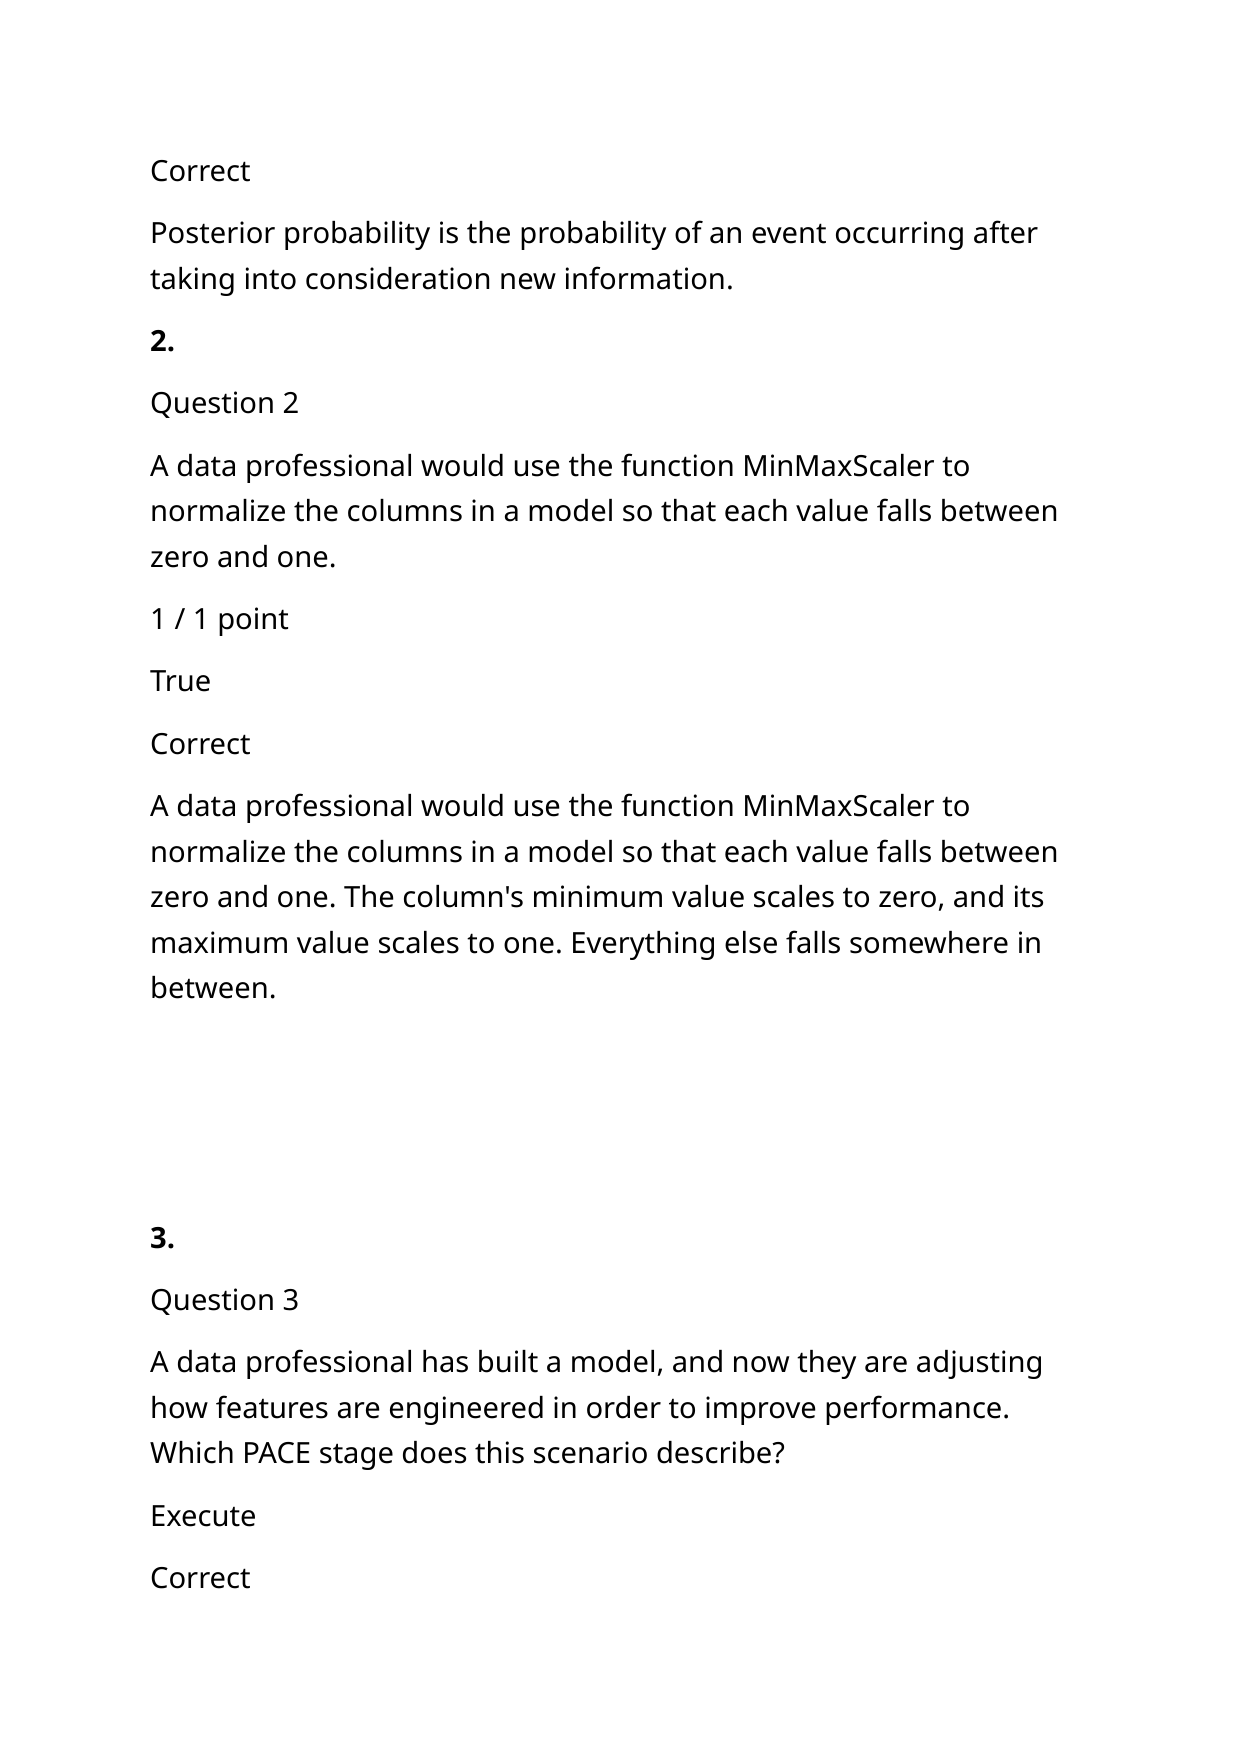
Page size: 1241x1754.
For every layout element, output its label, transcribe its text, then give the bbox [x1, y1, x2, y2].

text A data professional would use the function MinMaxScaler to normalize the columns in a model so that each value falls between zero and one. The column's minimum value scales to zero, and its maximum value scales to one. Everything else falls somewhere in between. [150, 785, 1090, 1007]
text 1 / 1 point [150, 598, 1090, 638]
text Question 3 [150, 1279, 1090, 1319]
text True [150, 661, 1090, 700]
text A data professional has built a model, and now they are adjusting how features are engineered in order to improve performance. Which PACE stage does this scenario describe? [150, 1341, 1090, 1472]
text Question 2 [150, 382, 1090, 422]
text Correct [150, 1557, 1090, 1597]
text Correct [150, 150, 1090, 190]
text 3. [150, 1217, 1090, 1257]
text Execute [150, 1495, 1090, 1535]
text Correct [150, 723, 1090, 763]
text 2. [150, 320, 1090, 360]
text Posterior probability is the probability of an event occurring after taking into consideration new information. [150, 212, 1090, 298]
text A data professional would use the function MinMaxScaler to normalize the columns in a model so that each value falls between zero and one. [150, 445, 1090, 576]
